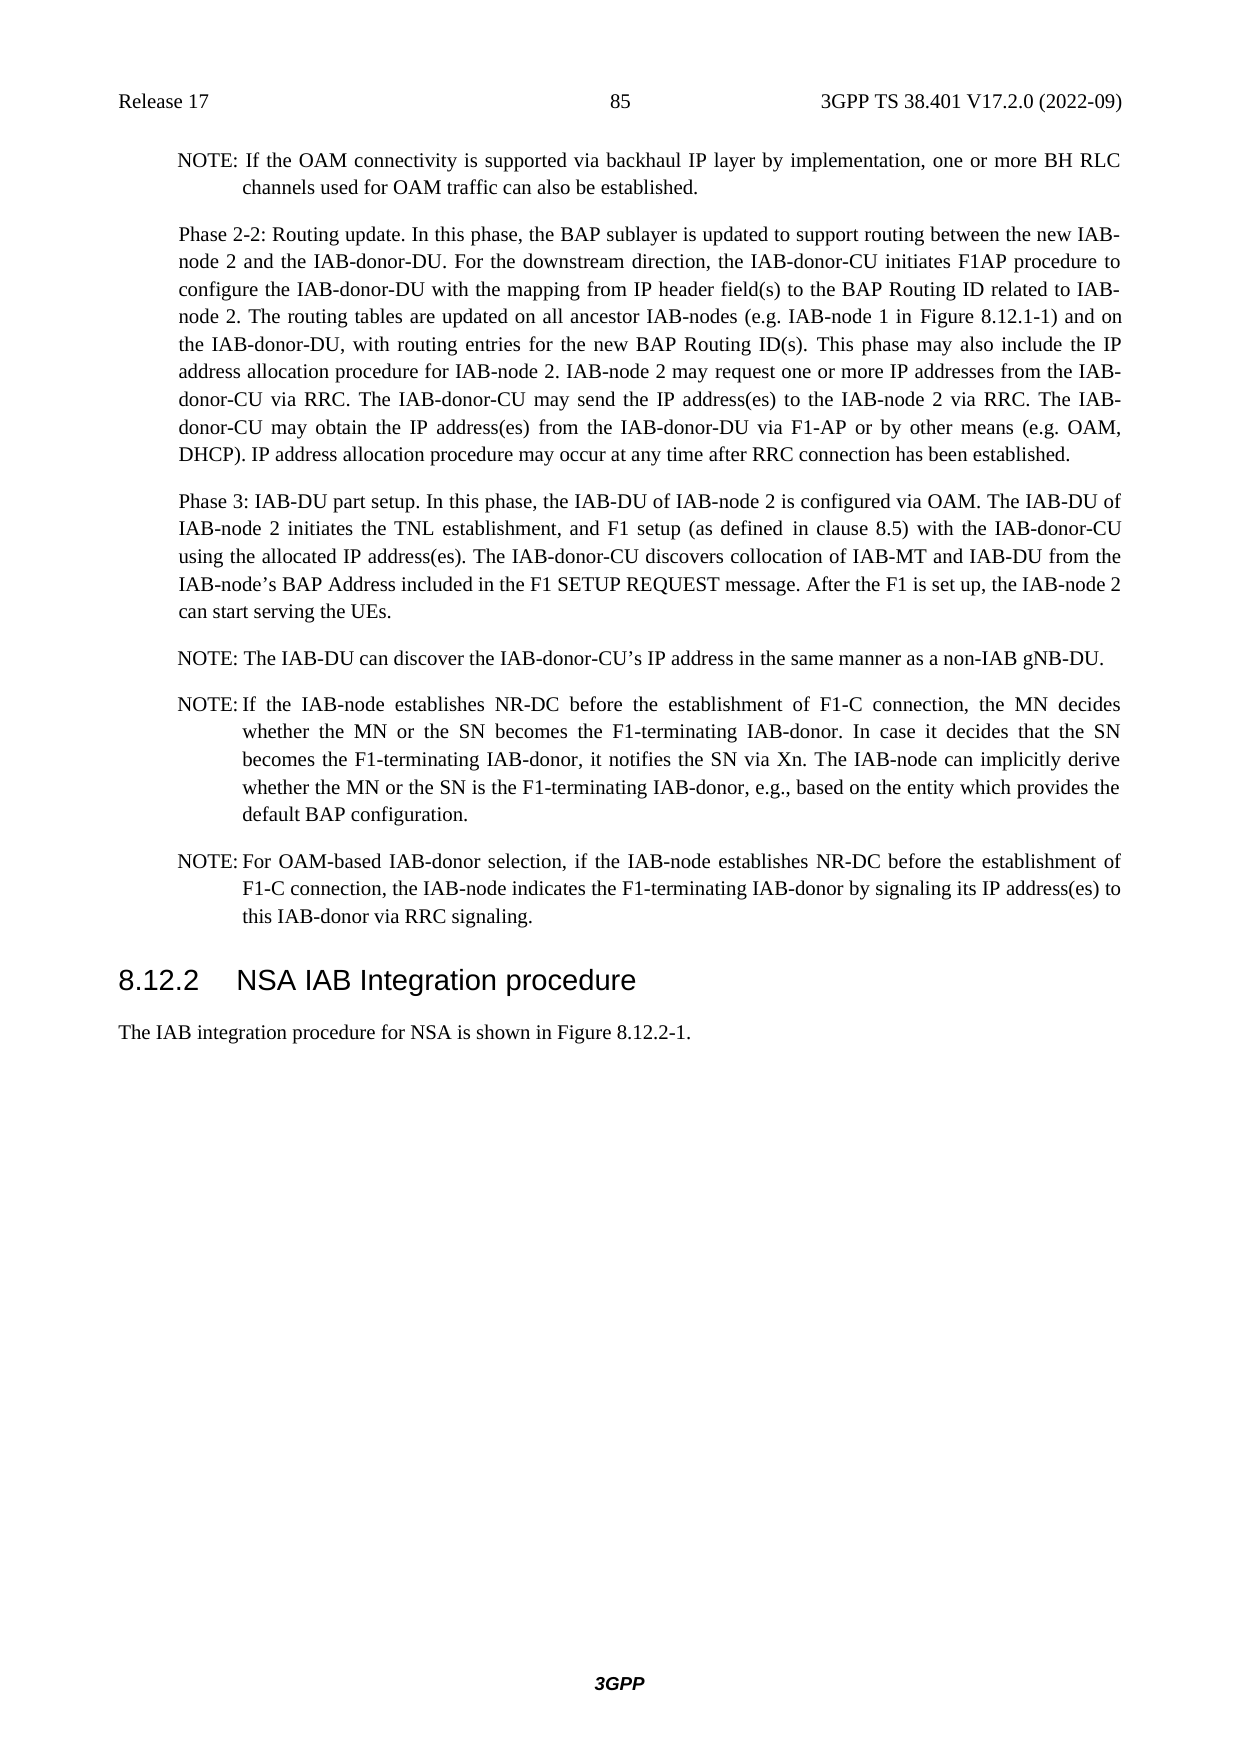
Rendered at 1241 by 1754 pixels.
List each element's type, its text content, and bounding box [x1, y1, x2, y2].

text NOTE: If the OAM connectivity is supported via backhaul IP layer by implementation, one or more BH RLC channels used for OAM traffic can also be established. [177, 147, 1122, 199]
text The IAB integration procedure for NSA is shown in Figure 8.12.2-1. [118, 1020, 1122, 1044]
text NOTE: For OAM-based IAB-donor selection, if the IAB-node establishes NR-DC before the establishment of F1-C connection, the IAB-node indicates the F1-terminating IAB-donor by signaling its IP address(es) to this IAB-donor via RRC signaling. [177, 848, 1122, 928]
text Phase 2-2: Routing update. In this phase, the BAP sublayer is updated to support routing between the new IAB-node 2 and the IAB-donor-DU. For the downstream direction, the IAB-donor-CU initiates F1AP procedure to configure the IAB-donor-DU with the mapping from IP header field(s) to the BAP Routing ID related to IAB-node 2. The routing tables are updated on all ancestor IAB-nodes (e.g. IAB-node 1 in Figure 8.12.1-1) and on the IAB-donor-DU, with routing entries for the new BAP Routing ID(s). This phase may also include the IP address allocation procedure for IAB-node 2. IAB-node 2 may request one or more IP addresses from the IAB-donor-CU via RRC. The IAB-donor-CU may send the IP address(es) to the IAB-node 2 via RRC. The IAB-donor-CU may obtain the IP address(es) from the IAB-donor-DU via F1-AP or by other means (e.g. OAM, DHCP). IP address allocation procedure may occur at any time after RRC connection has been established. [178, 221, 1122, 466]
subtitle 8.12.2 NSA IAB Integration procedure [118, 963, 1122, 996]
text Phase 3: IAB-DU part setup. In this phase, the IAB-DU of IAB-node 2 is configured via OAM. The IAB-DU of IAB-node 2 initiates the TNL establishment, and F1 setup (as defined in clause 8.5) with the IAB-donor-CU using the allocated IP address(es). The IAB-donor-CU discovers collocation of IAB-MT and IAB-DU from the IAB-node’s BAP Address included in the F1 SETUP REQUEST message. After the F1 is set up, the IAB-node 2 can start serving the UEs. [178, 489, 1122, 623]
text NOTE: The IAB-DU can discover the IAB-donor-CU’s IP address in the same manner as a non-IAB gNB-DU. [177, 645, 1122, 669]
text NOTE: If the IAB-node establishes NR-DC before the establishment of F1-C connection, the MN decides whether the MN or the SN becomes the F1-terminating IAB-donor. In case it decides that the SN becomes the F1-terminating IAB-donor, it notifies the SN via Xn. The IAB-node can implicitly derive whether the MN or the SN is the F1-terminating IAB-donor, e.g., based on the entity which provides the default BAP configuration. [177, 692, 1122, 826]
